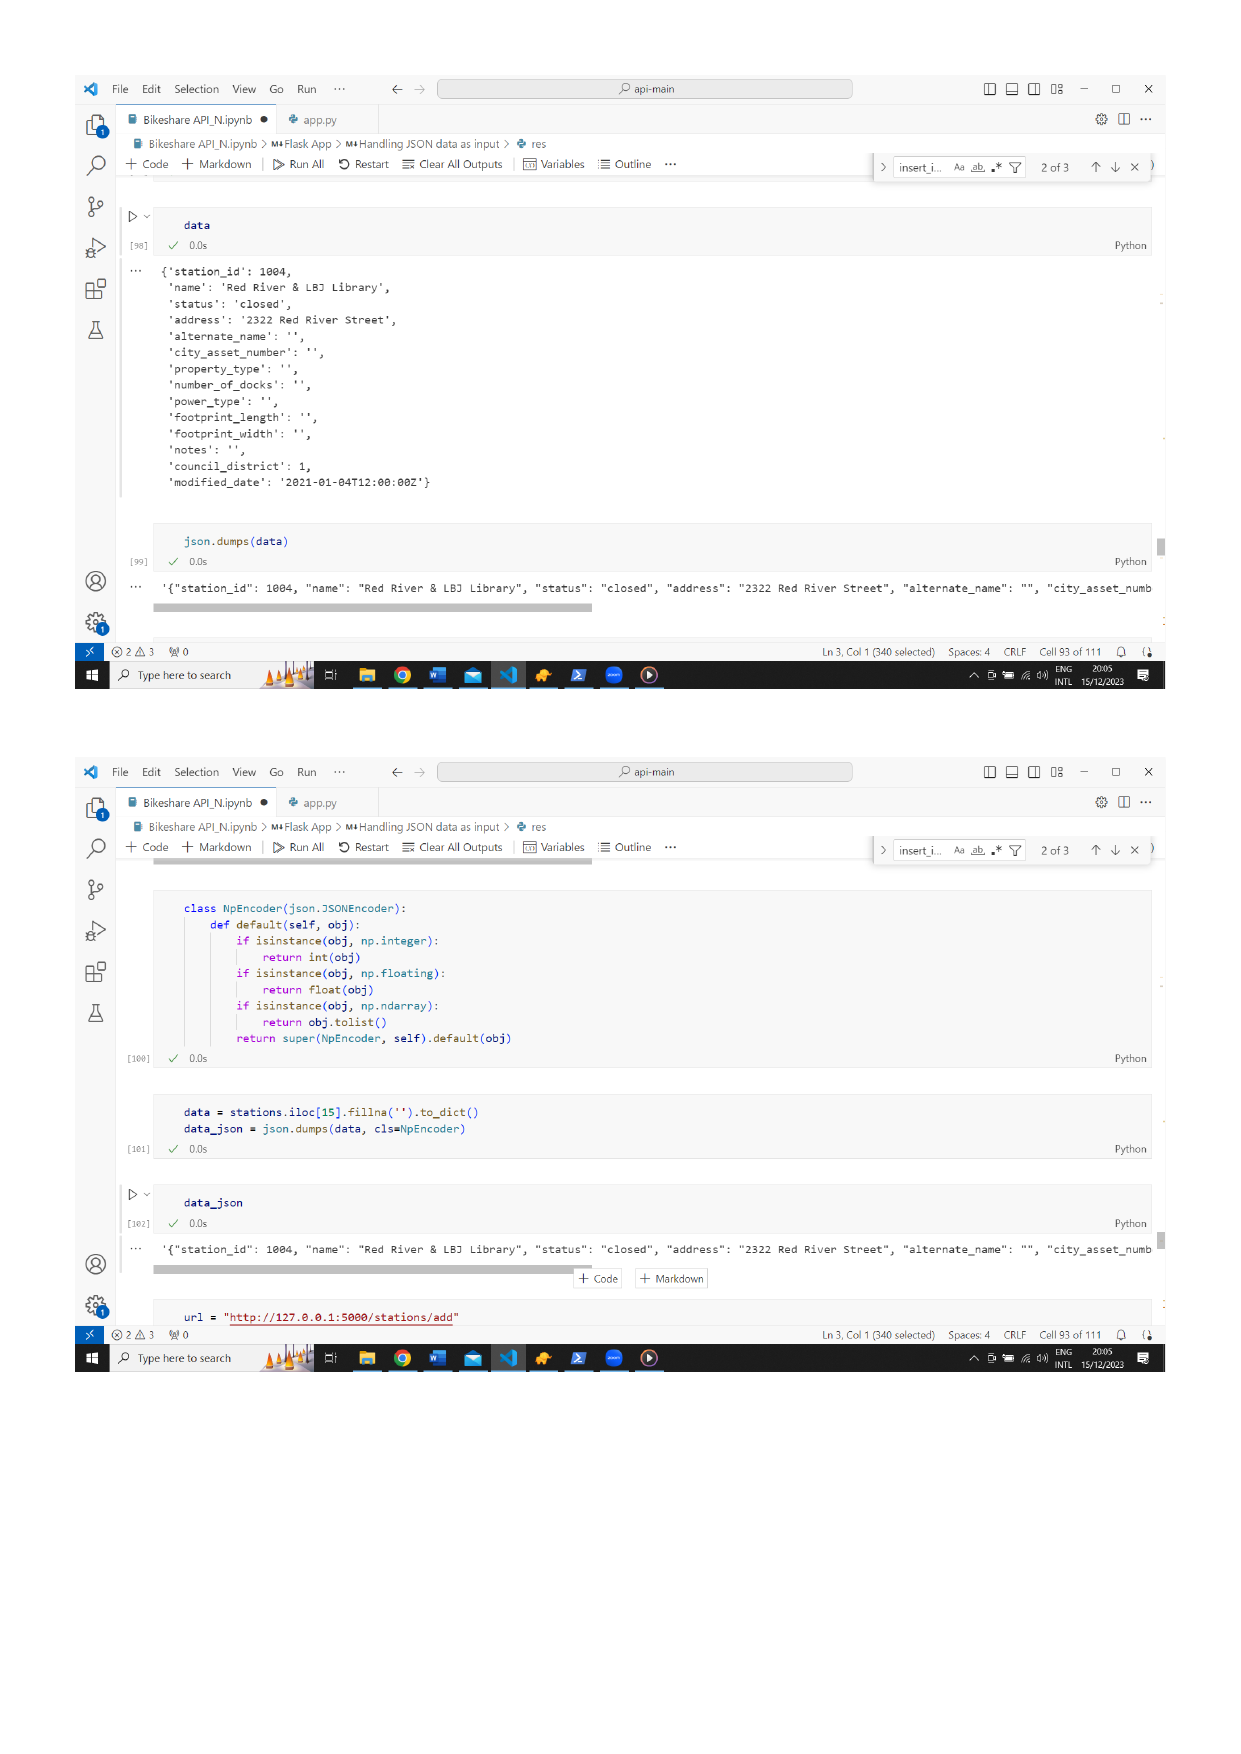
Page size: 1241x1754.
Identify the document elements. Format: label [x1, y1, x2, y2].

picture [75, 757, 1166, 1372]
picture [75, 75, 1166, 689]
